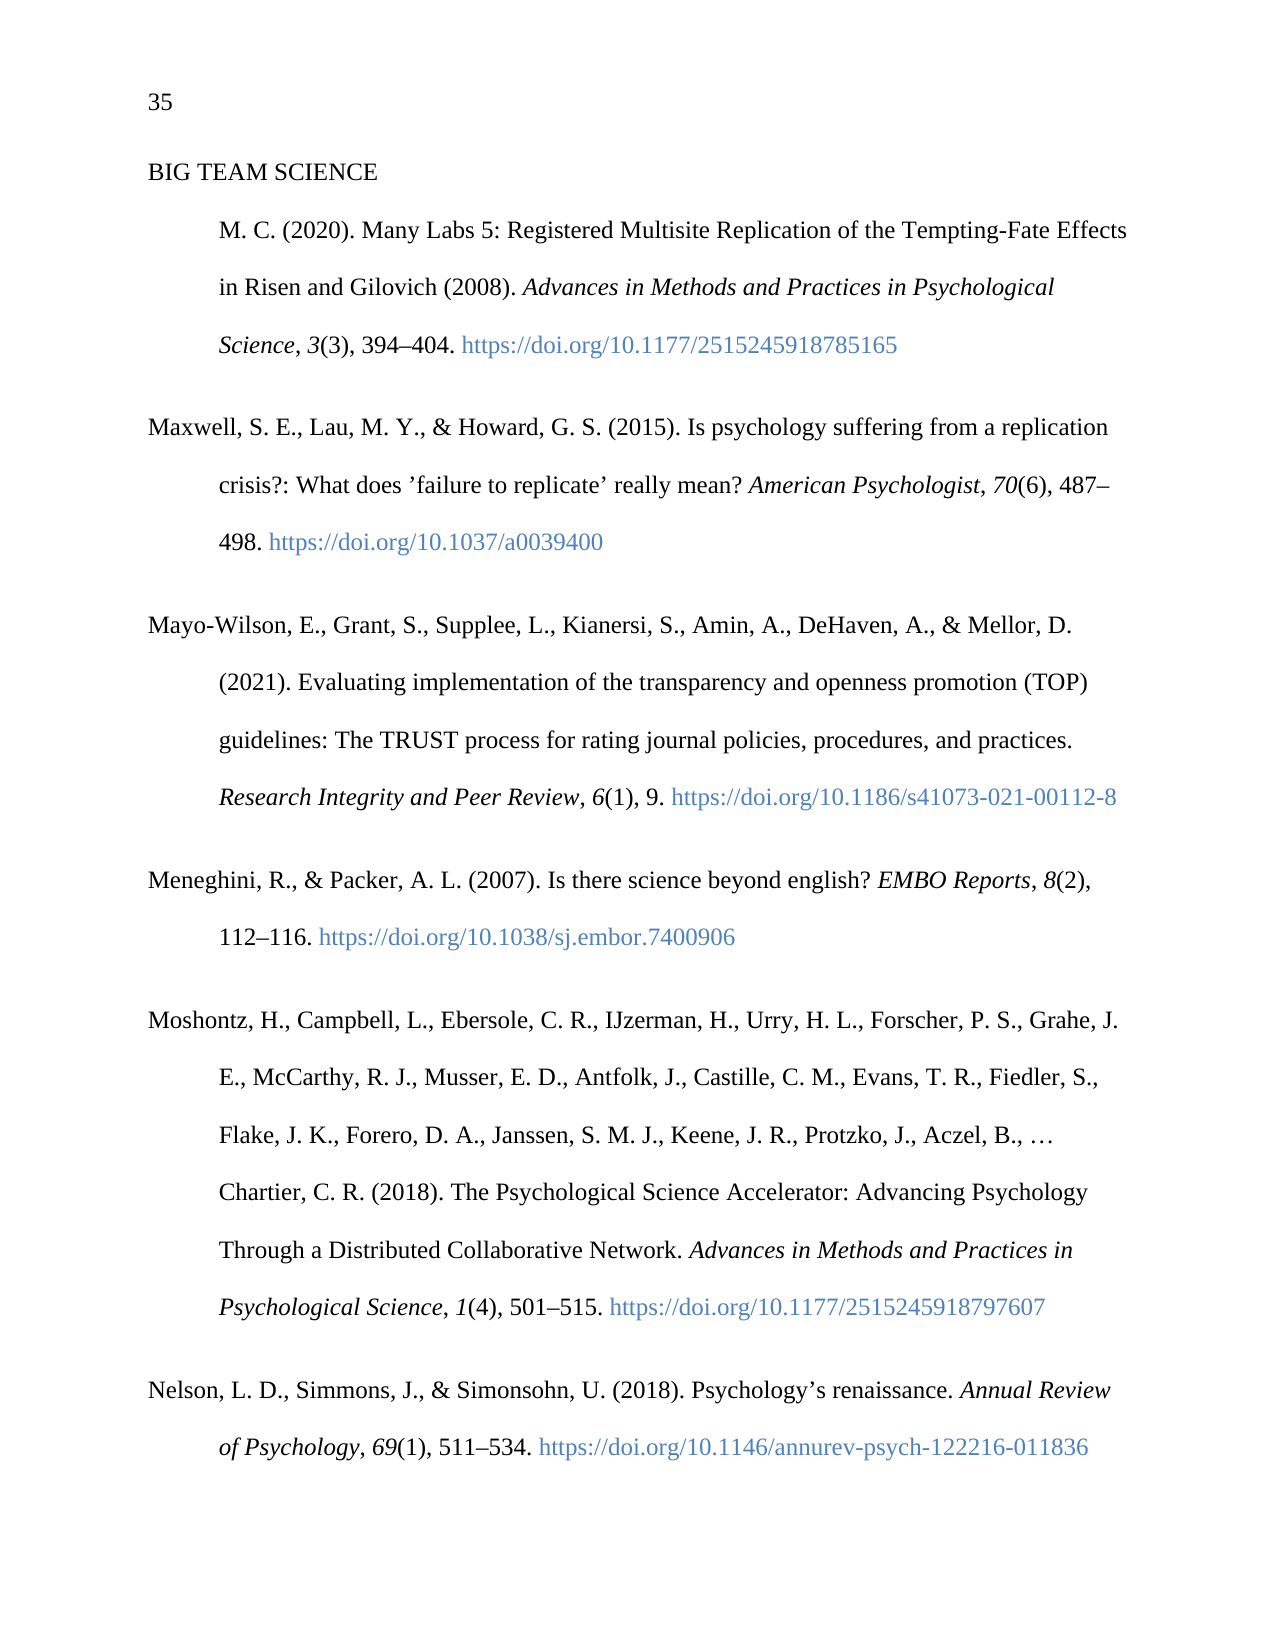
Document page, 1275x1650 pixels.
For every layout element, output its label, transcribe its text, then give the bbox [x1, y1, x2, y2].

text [148, 215, 1127, 359]
text Maxwell, S. E., Lau, M. Y., & Howard, G. S. (2015). Is psychology suffering from a replication crisis?: What does ’failure to replicate’ really mean? American Psychologist, 70(6), 487–498. https://doi.org/10.1037/a0039400 [148, 412, 1127, 556]
text Meneghini, R., & Packer, A. L. (2007). Is there science beyond english? EMBO Reports, 8(2), 112–116. https://doi.org/10.1038/sj.embor.7400906 [148, 865, 1127, 951]
text Nelson, L. D., Simmons, J., & Simonsohn, U. (2018). Psychology’s renaissance. Annual Review of Psychology, 69(1), 511–534. https://doi.org/10.1146/annurev-psych-122216-011836 [148, 1375, 1127, 1461]
text Moshontz, H., Campbell, L., Ebersole, C. R., IJzerman, H., Urry, H. L., Forscher, P. S., Grahe, J. E., McCarthy, R. J., Musser, E. D., Antfolk, J., Castille, C. M., Evans, T. R., Fiedler, S., Flake, J. K., Forero, D. A., Janssen, S. M. J., Keene, J. R., Protzko, J., Aczel, B., … Chartier, C. R. (2018). The Psychological Science Accelerator: Advancing Psychology Through a Distributed Collaborative Network. Advances in Methods and Practices in Psychological Science, 1(4), 501–515. https://doi.org/10.1177/2515245918797607 [148, 1005, 1127, 1321]
text Mayo-Wilson, E., Grant, S., Supplee, L., Kianersi, S., Amin, A., DeHaven, A., & Mellor, D. (2021). Evaluating implementation of the transparency and openness promotion (TOP) guidelines: The TRUST process for rating journal policies, procedures, and practices. Research Integrity and Peer Review, 6(1), 9. https://doi.org/10.1186/s41073-021-00112-8 [148, 610, 1127, 811]
